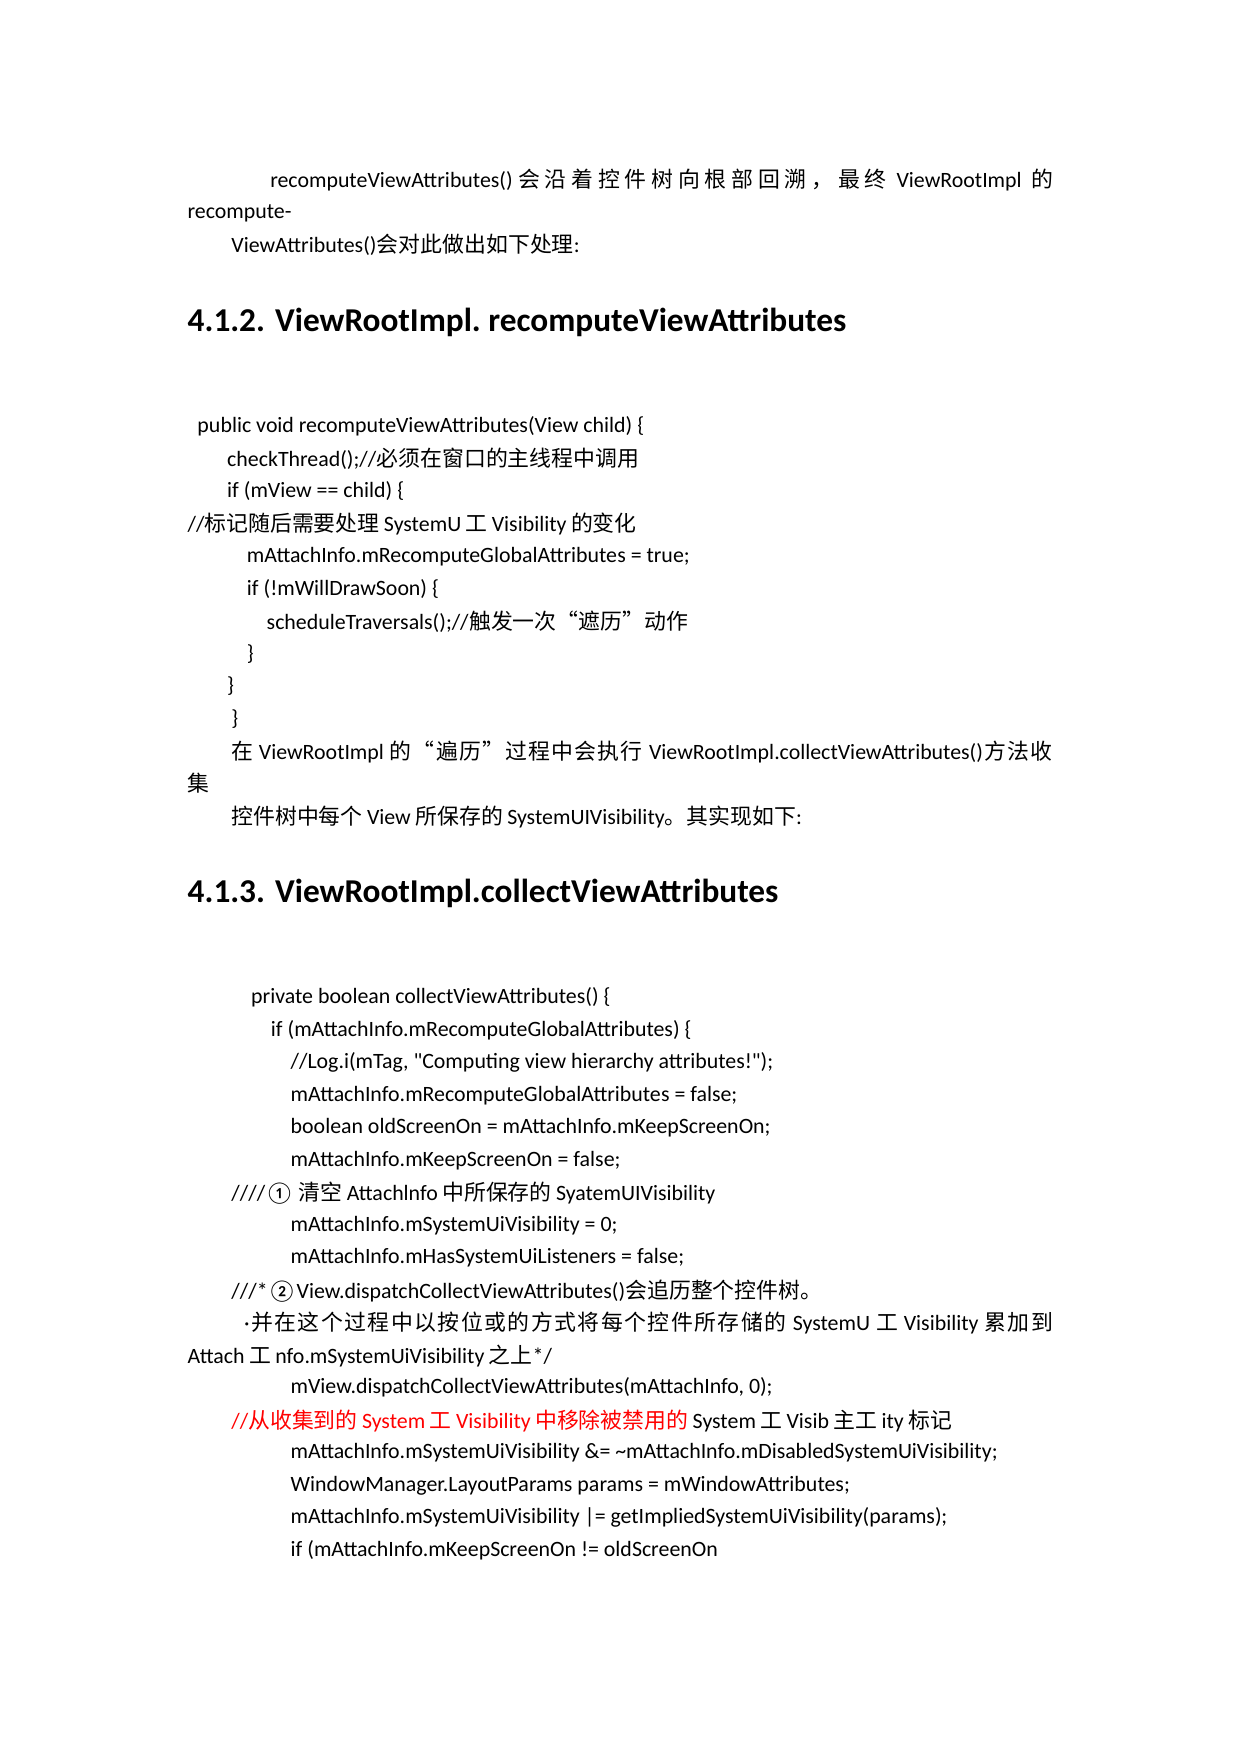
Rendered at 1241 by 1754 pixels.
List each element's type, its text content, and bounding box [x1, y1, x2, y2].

text mAttachInfo.mKeepScreenOn = false; [187, 1142, 1053, 1175]
text 控件树中每个View所保存的SystemUIVisibility。其实现如下: [187, 798, 1053, 831]
text } [187, 668, 1053, 701]
text ///*②View.dispatchCollectViewAttributes()会追历整个控件树。 [187, 1272, 1053, 1305]
text mAttachInfo.mSystemUiVisibility = 0; [187, 1207, 1053, 1240]
text recomputeViewAttributes()会沿着控件树向根部回溯，最终ViewRootImpl的recompute- [187, 162, 1053, 227]
text private boolean collectViewAttributes() { [187, 980, 1053, 1012]
text } [187, 701, 1053, 733]
text checkThread();//必须在窗口的主线程中调用 [187, 441, 1053, 473]
text public void recomputeViewAttributes(View child) { [187, 408, 1053, 441]
subtitle ViewRootImpl.collectViewAttributes [187, 858, 1053, 923]
text if (mAttachInfo.mRecomputeGlobalAttributes) { [187, 1012, 1053, 1045]
text mAttachInfo.mSystemUiVisibility |= getImpliedSystemUiVisibility(params); [187, 1500, 1053, 1532]
text mAttachInfo.mRecomputeGlobalAttributes = true; [187, 538, 1053, 571]
text WindowManager.LayoutParams params = mWindowAttributes; [187, 1467, 1053, 1500]
text mAttachInfo.mHasSystemUiListeners = false; [187, 1240, 1053, 1272]
text } [187, 636, 1053, 668]
text 在ViewRootImpl的“遍历”过程中会执行ViewRootImpl.collectViewAttributes()方法收集 [187, 733, 1053, 798]
text if (!mWillDrawSoon) { [187, 571, 1053, 603]
text mAttachInfo.mSystemUiVisibility &= ~mAttachInfo.mDisabledSystemUiVisibility; [187, 1435, 1053, 1467]
text ViewAttributes()会对此做出如下处理: [187, 227, 1053, 259]
subtitle ViewRootImpl. recomputeViewAttributes [187, 287, 1053, 352]
text //标记随后需要处理SystemU工Visibility的变化 [187, 506, 1053, 538]
text mAttachInfo.mRecomputeGlobalAttributes = false; [187, 1077, 1053, 1110]
text //Log.i(mTag, "Computing view hierarchy attributes!"); [187, 1045, 1053, 1077]
text ////①清空Attachlnfo中所保存的SyatemUIVisibility [187, 1175, 1053, 1207]
text //从收集到的System工Visibility中移除被禁用的System工Visib主工ity标记 [187, 1402, 1053, 1435]
text if (mView == child) { [187, 473, 1053, 506]
text boolean oldScreenOn = mAttachInfo.mKeepScreenOn; [187, 1110, 1053, 1142]
text if (mAttachInfo.mKeepScreenOn != oldScreenOn [187, 1532, 1053, 1565]
text mView.dispatchCollectViewAttributes(mAttachInfo, 0); [187, 1370, 1053, 1402]
text ·并在这个过程中以按位或的方式将每个控件所存储的SystemU工Visibility累加到Attach工nfo.mSystemUiVisibility之上*/ [187, 1305, 1053, 1370]
text scheduleTraversals();//触发一次“遮历”动作 [187, 603, 1053, 636]
